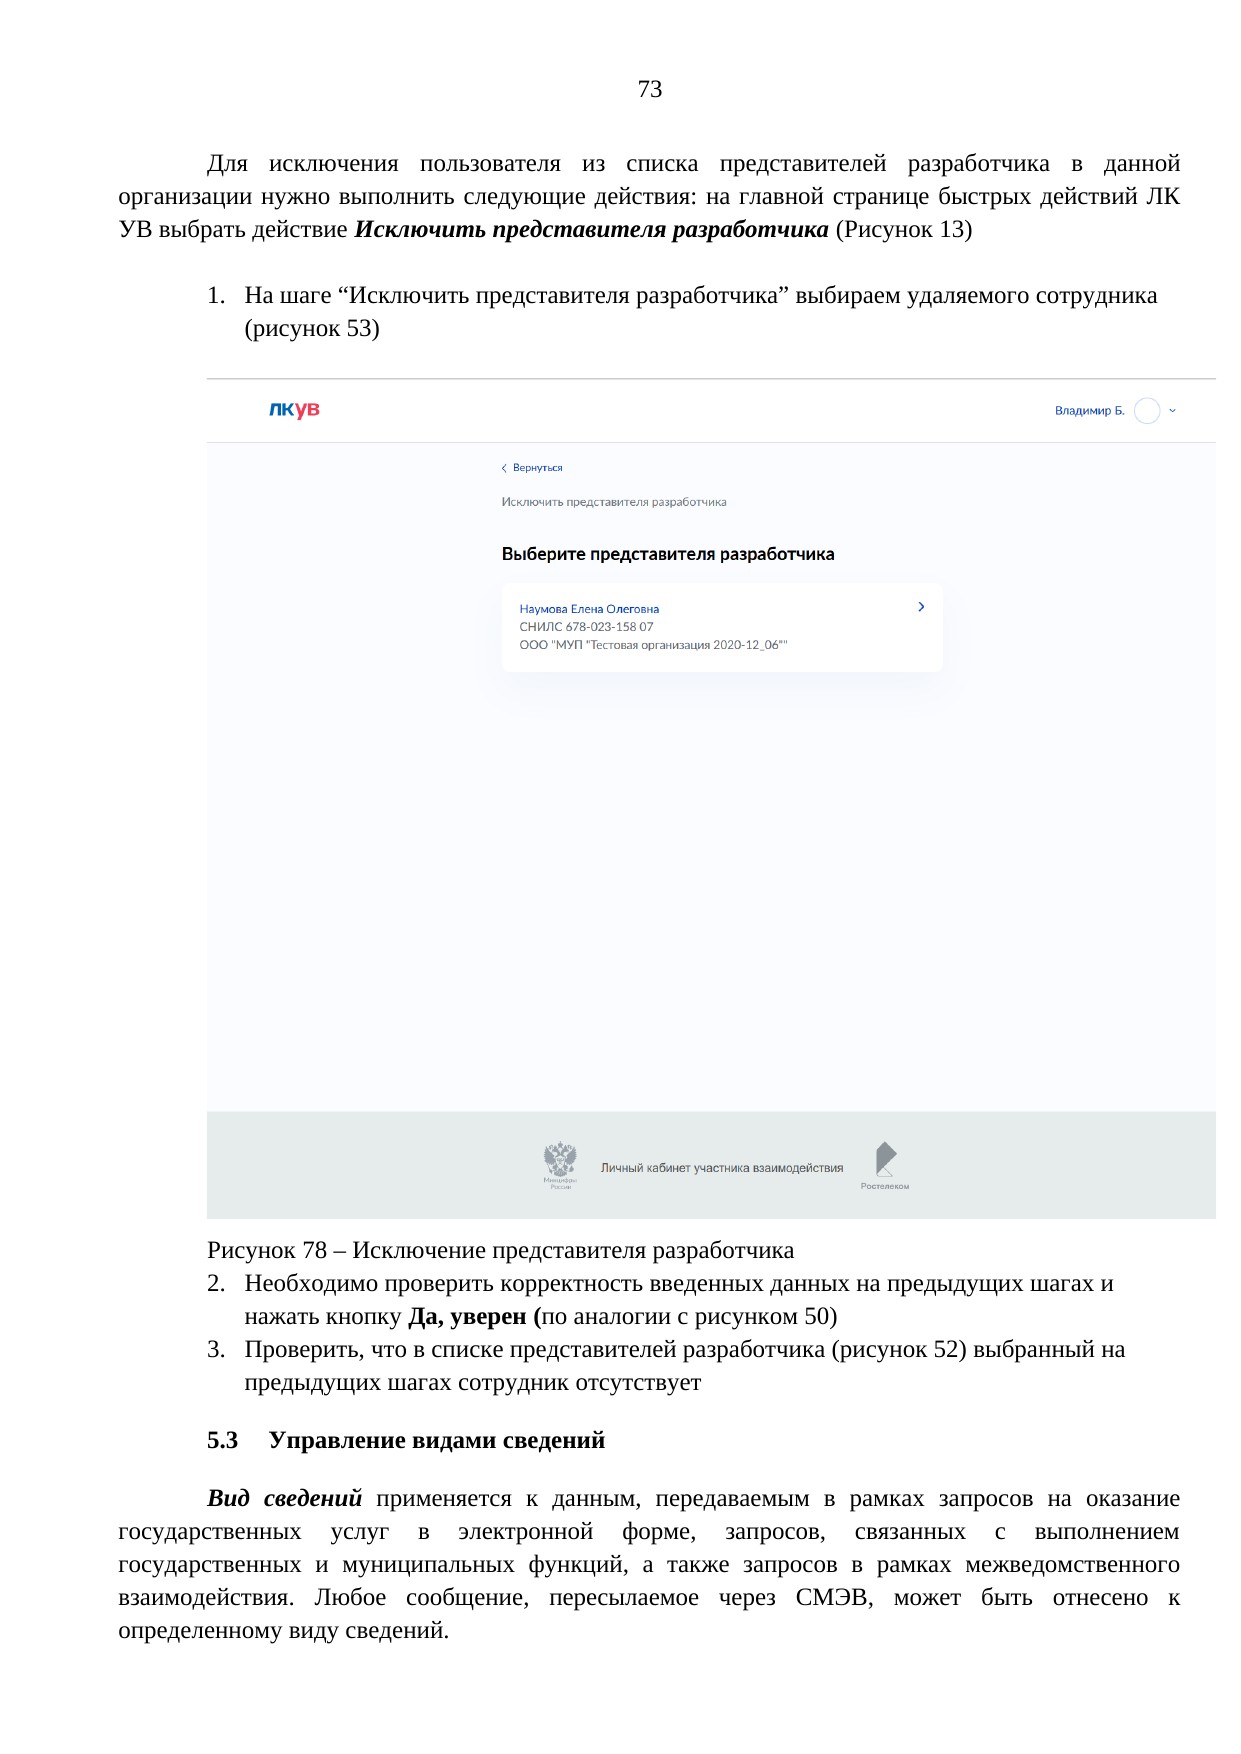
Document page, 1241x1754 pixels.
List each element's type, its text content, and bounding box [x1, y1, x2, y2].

subtitle Управление видами сведений [207, 1425, 1181, 1454]
list На шаге “Исключить представителя разработчика” выбираем удаляемого сотрудника (рисунок 53) [207, 280, 1181, 342]
text Рисунок 78 – Исключение представителя разработчика [118, 1235, 1181, 1264]
picture [206, 378, 1217, 1219]
list Проверить, что в списке представителей разработчика (рисунок 52) выбранный на предыдущих шагах сотрудник отсутствует [207, 1334, 1181, 1396]
list Необходимо проверить корректность введенных данных на предыдущих шагах и нажать кнопку Да, уверен (по аналогии с рисунком 50) [207, 1268, 1181, 1330]
text Вид сведений применяется к данным, передаваемым в рамках запросов на оказание государственных услуг в электронной форме, запросов, связанных с выполнением государственных и муниципальных функций, а также запросов в рамках межведомственного взаимодействия. Любое сообщение, пересылаемое через СМЭВ, может быть отнесено к определенному виду сведений. [118, 1483, 1181, 1644]
text Для исключения пользователя из списка представителей разработчика в данной организации нужно выполнить следующие действия: на главной странице быстрых действий ЛК УВ выбрать действие Исключить представителя разработчика (Рисунок 13) [118, 148, 1181, 242]
